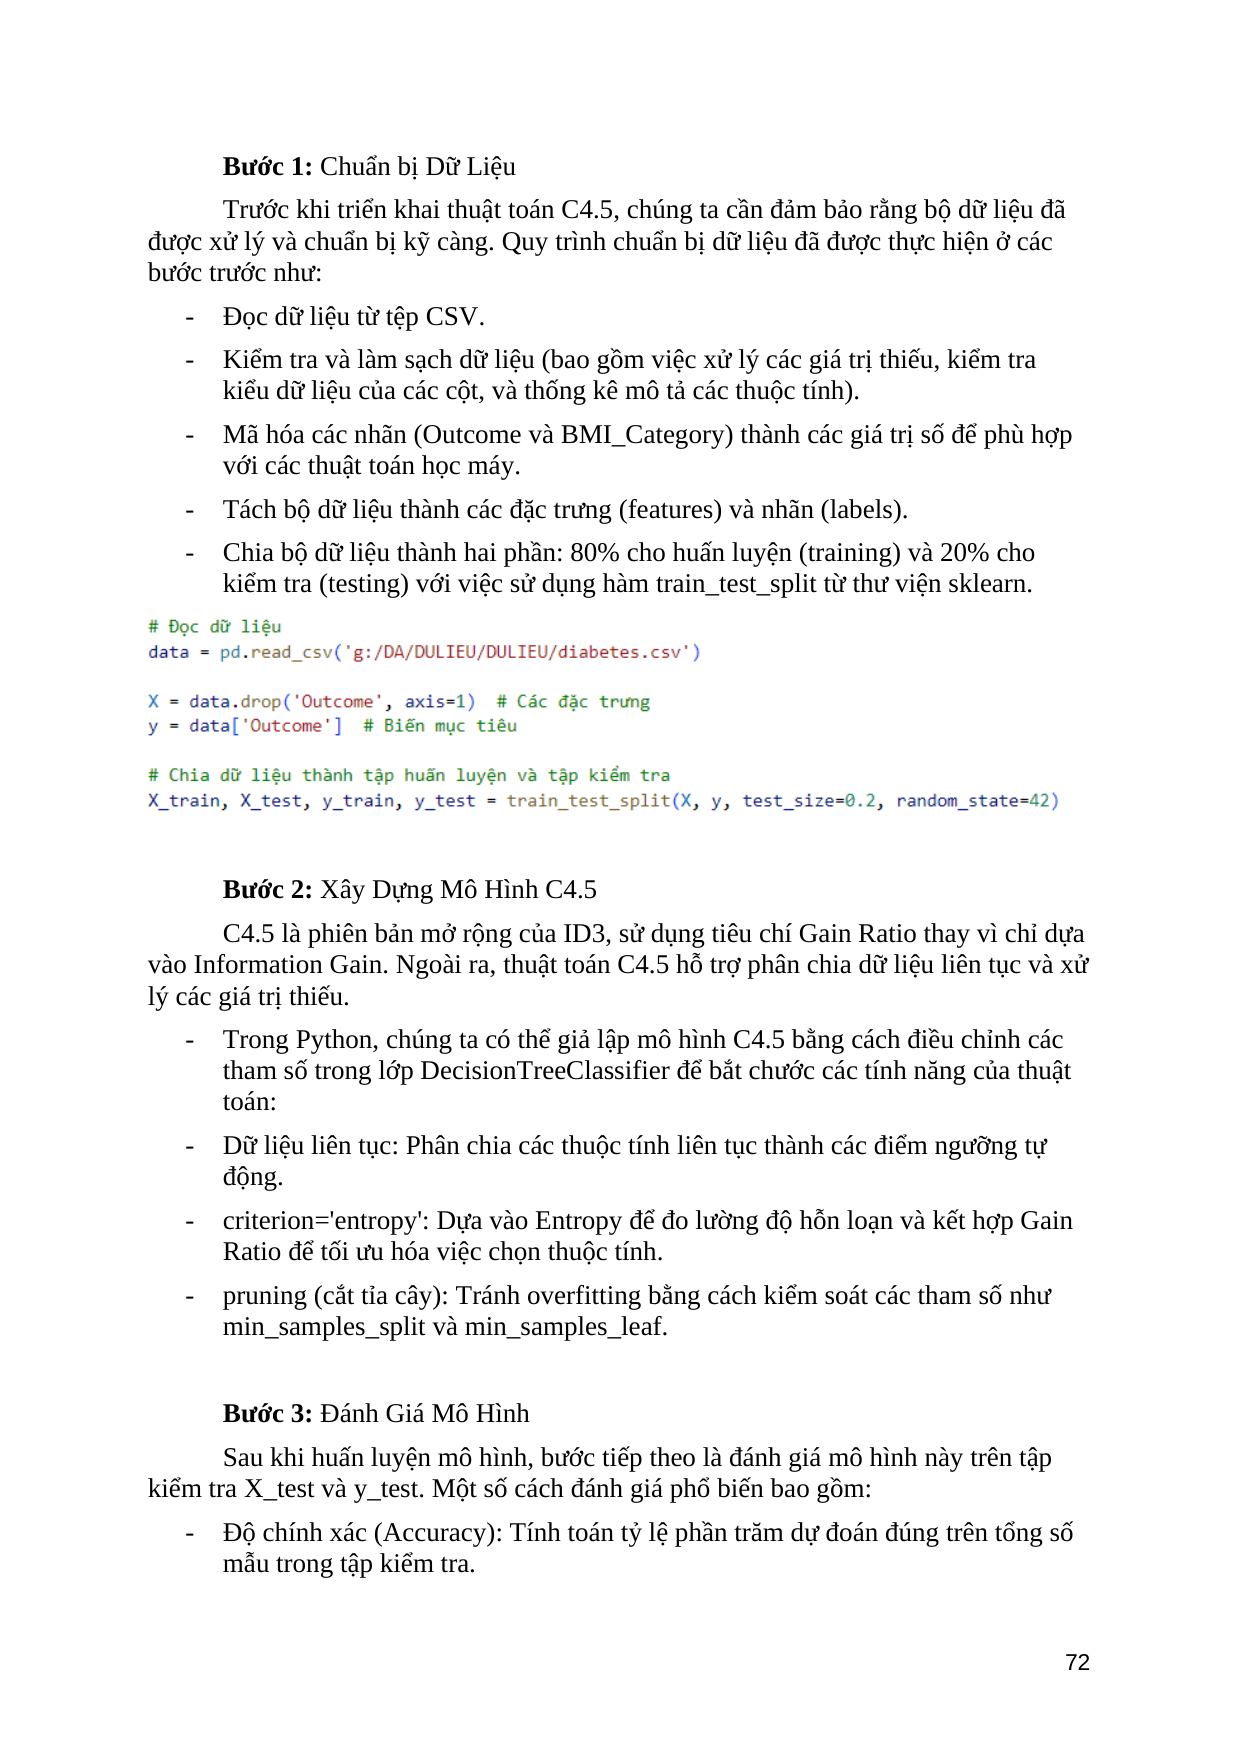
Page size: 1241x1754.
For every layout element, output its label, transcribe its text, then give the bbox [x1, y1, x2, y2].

picture [147, 611, 1091, 818]
list Chia bộ dữ liệu thành hai phần: 80% cho huấn luyện (training) và 20% cho kiểm tra (testing) với việc sử dụng hàm train_test_split từ thư viện sklearn. [185, 536, 1090, 599]
text Bước 2: Xây Dựng Mô Hình C4.5 [148, 874, 1090, 905]
text Sau khi huấn luyện mô hình, bước tiếp theo là đánh giá mô hình này trên tập kiểm tra X_test và y_test. Một số cách đánh giá phổ biến bao gồm: [148, 1441, 1090, 1503]
list pruning (cắt tỉa cây): Tránh overfitting bằng cách kiểm soát các tham số như min_samples_split và min_samples_leaf. [185, 1279, 1090, 1341]
list Đọc dữ liệu từ tệp CSV. [185, 299, 1090, 331]
list Dữ liệu liên tục: Phân chia các thuộc tính liên tục thành các điểm ngưỡng tự động. [185, 1129, 1090, 1191]
text C4.5 là phiên bản mở rộng của ID3, sử dụng tiêu chí Gain Ratio thay vì chỉ dựa vào Information Gain. Ngoài ra, thuật toán C4.5 hỗ trợ phân chia dữ liệu liên tục và xử lý các giá trị thiếu. [148, 917, 1090, 1011]
list Mã hóa các nhãn (Outcome và BMI_Category) thành các giá trị số để phù hợp với các thuật toán học máy. [185, 418, 1090, 480]
list Tách bộ dữ liệu thành các đặc trưng (features) và nhãn (labels). [185, 493, 1090, 524]
list Độ chính xác (Accuracy): Tính toán tỷ lệ phần trăm dự đoán đúng trên tổng số mẫu trong tập kiểm tra. [185, 1516, 1090, 1578]
list Kiểm tra và làm sạch dữ liệu (bao gồm việc xử lý các giá trị thiếu, kiểm tra kiểu dữ liệu của các cột, và thống kê mô tả các thuộc tính). [185, 343, 1090, 406]
list criterion='entropy': Dựa vào Entropy để đo lường độ hỗn loạn và kết hợp Gain Ratio để tối ưu hóa việc chọn thuộc tính. [185, 1204, 1090, 1266]
list Trong Python, chúng ta có thể giả lập mô hình C4.5 bằng cách điều chỉnh các tham số trong lớp DecisionTreeClassifier để bắt chước các tính năng của thuật toán: [185, 1023, 1090, 1117]
text Bước 1: Chuẩn bị Dữ Liệu [148, 150, 1090, 181]
text Bước 3: Đánh Giá Mô Hình [148, 1397, 1090, 1428]
text Trước khi triển khai thuật toán C4.5, chúng ta cần đảm bảo rằng bộ dữ liệu đã được xử lý và chuẩn bị kỹ càng. Quy trình chuẩn bị dữ liệu đã được thực hiện ở các bước trước như: [148, 194, 1090, 287]
